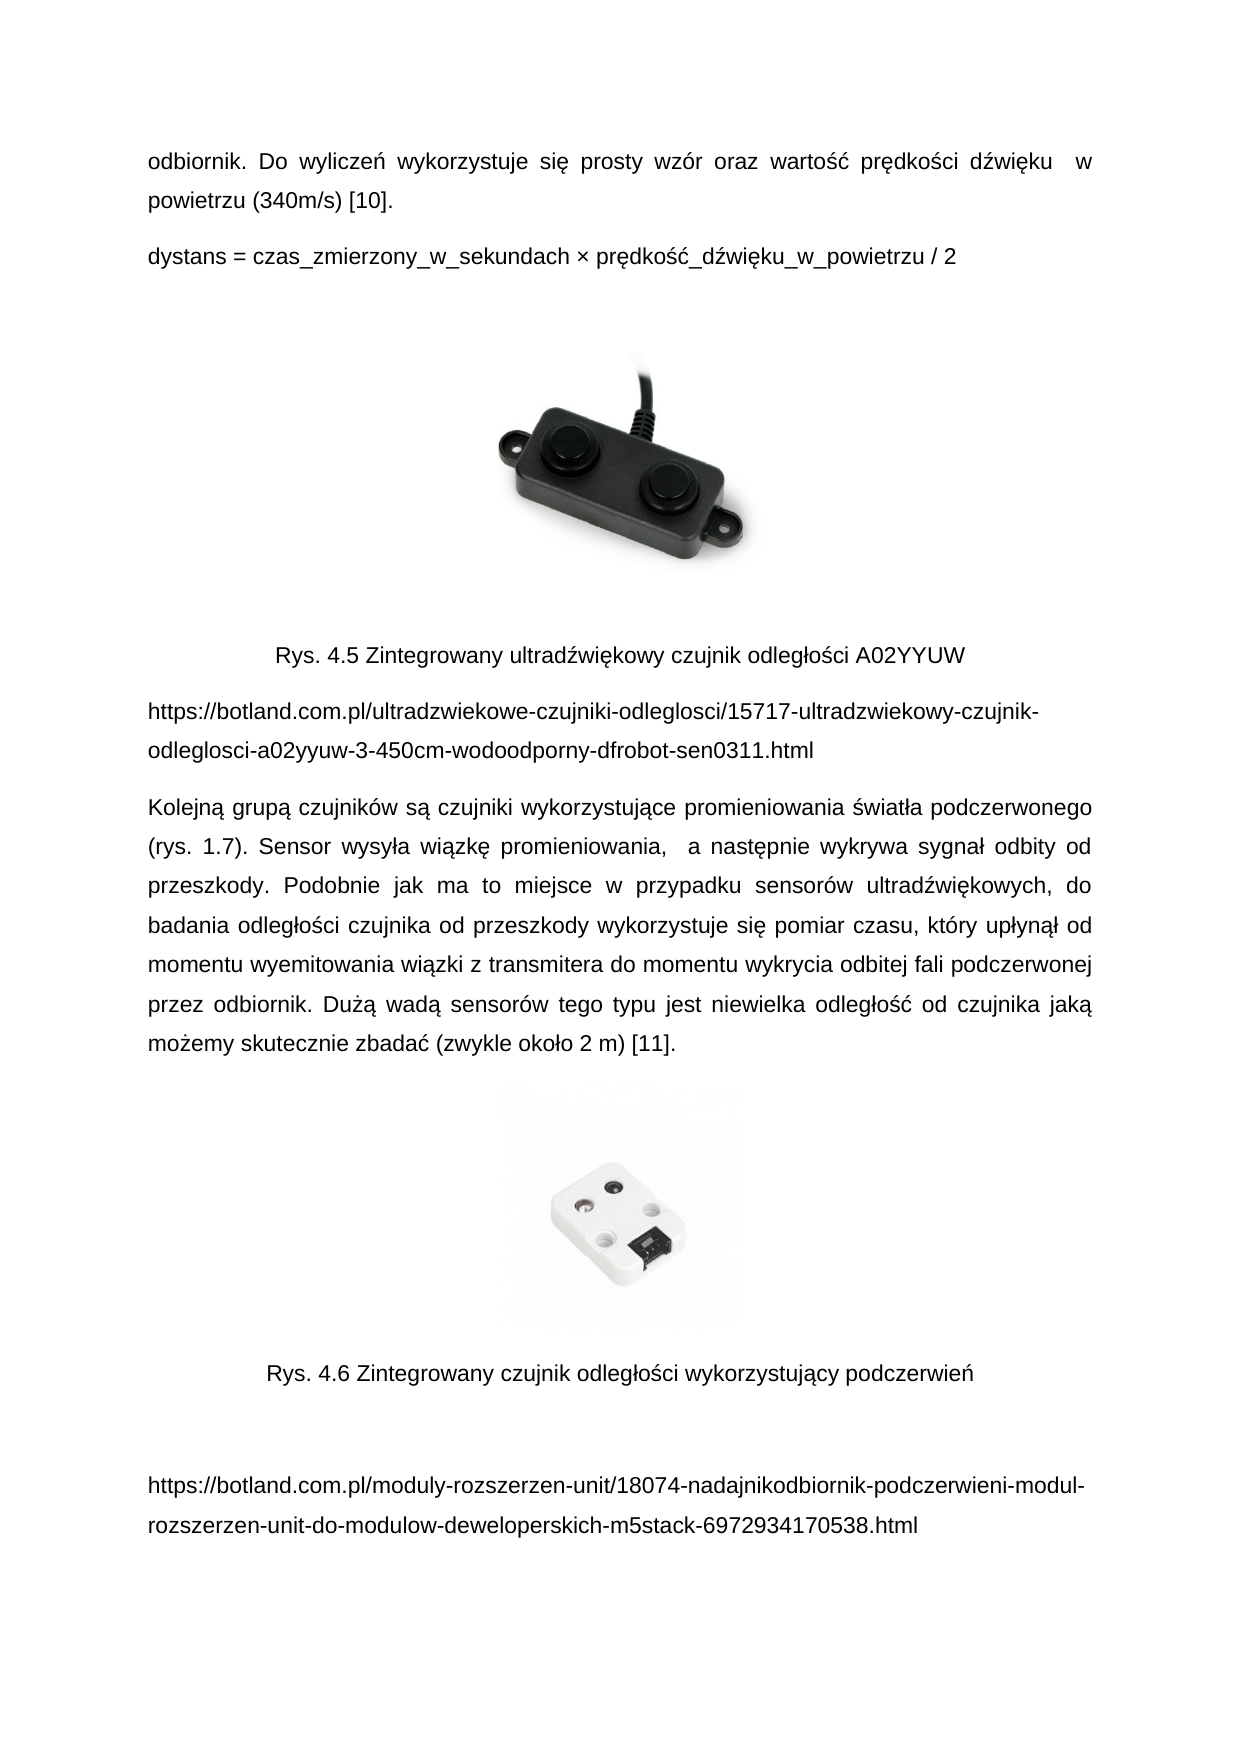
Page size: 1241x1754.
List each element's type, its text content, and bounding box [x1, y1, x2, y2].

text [148, 148, 1093, 213]
text Kolejną grupą czujników są czujniki wykorzystujące promieniowania światła podczerwonego (rys. 1.7). Sensor wysyła wiązkę promieniowania, a następnie wykrywa sygnał odbity od przeszkody. Podobnie jak ma to miejsce w przypadku sensorów ultradźwiękowych, do badania odległości czujnika od przeszkody wykorzystuje się pomiar czasu, który upłynął od momentu wyemitowania wiązki z transmitera do momentu wykrycia odbitej fali podczerwonej przez odbiornik. Dużą wadą sensorów tego typu jest niewielka odległość od czujnika jaką możemy skutecznie zbadać (zwykle około 2 m). [148, 793, 1093, 1057]
picture [464, 299, 777, 612]
text dystans = czas_zmierzony_w_sekundach × prędkość_dźwięku_w_powietrzu / 2 [148, 243, 1093, 269]
text https://botland.com.pl/ultradzwiekowe-czujniki-odleglosci/15717-ultradzwiekowy-czujnik-odleglosci-a02yyuw-3-450cm-wodoodporny-dfrobot-sen0311.html [148, 698, 1093, 764]
picture [498, 1086, 742, 1330]
text https://botland.com.pl/moduly-rozszerzen-unit/18074-nadajnikodbiornik-podczerwieni-modul-rozszerzen-unit-do-modulow-deweloperskich-m5stack-6972934170538.html [148, 1472, 1093, 1538]
text Rys. 4.5 Zintegrowany ultradźwiękowy czujnik odległości A02YYUW [148, 642, 1093, 668]
text Rys. 4.6 Zintegrowany czujnik odległości wykorzystujący podczerwień [148, 1360, 1093, 1386]
